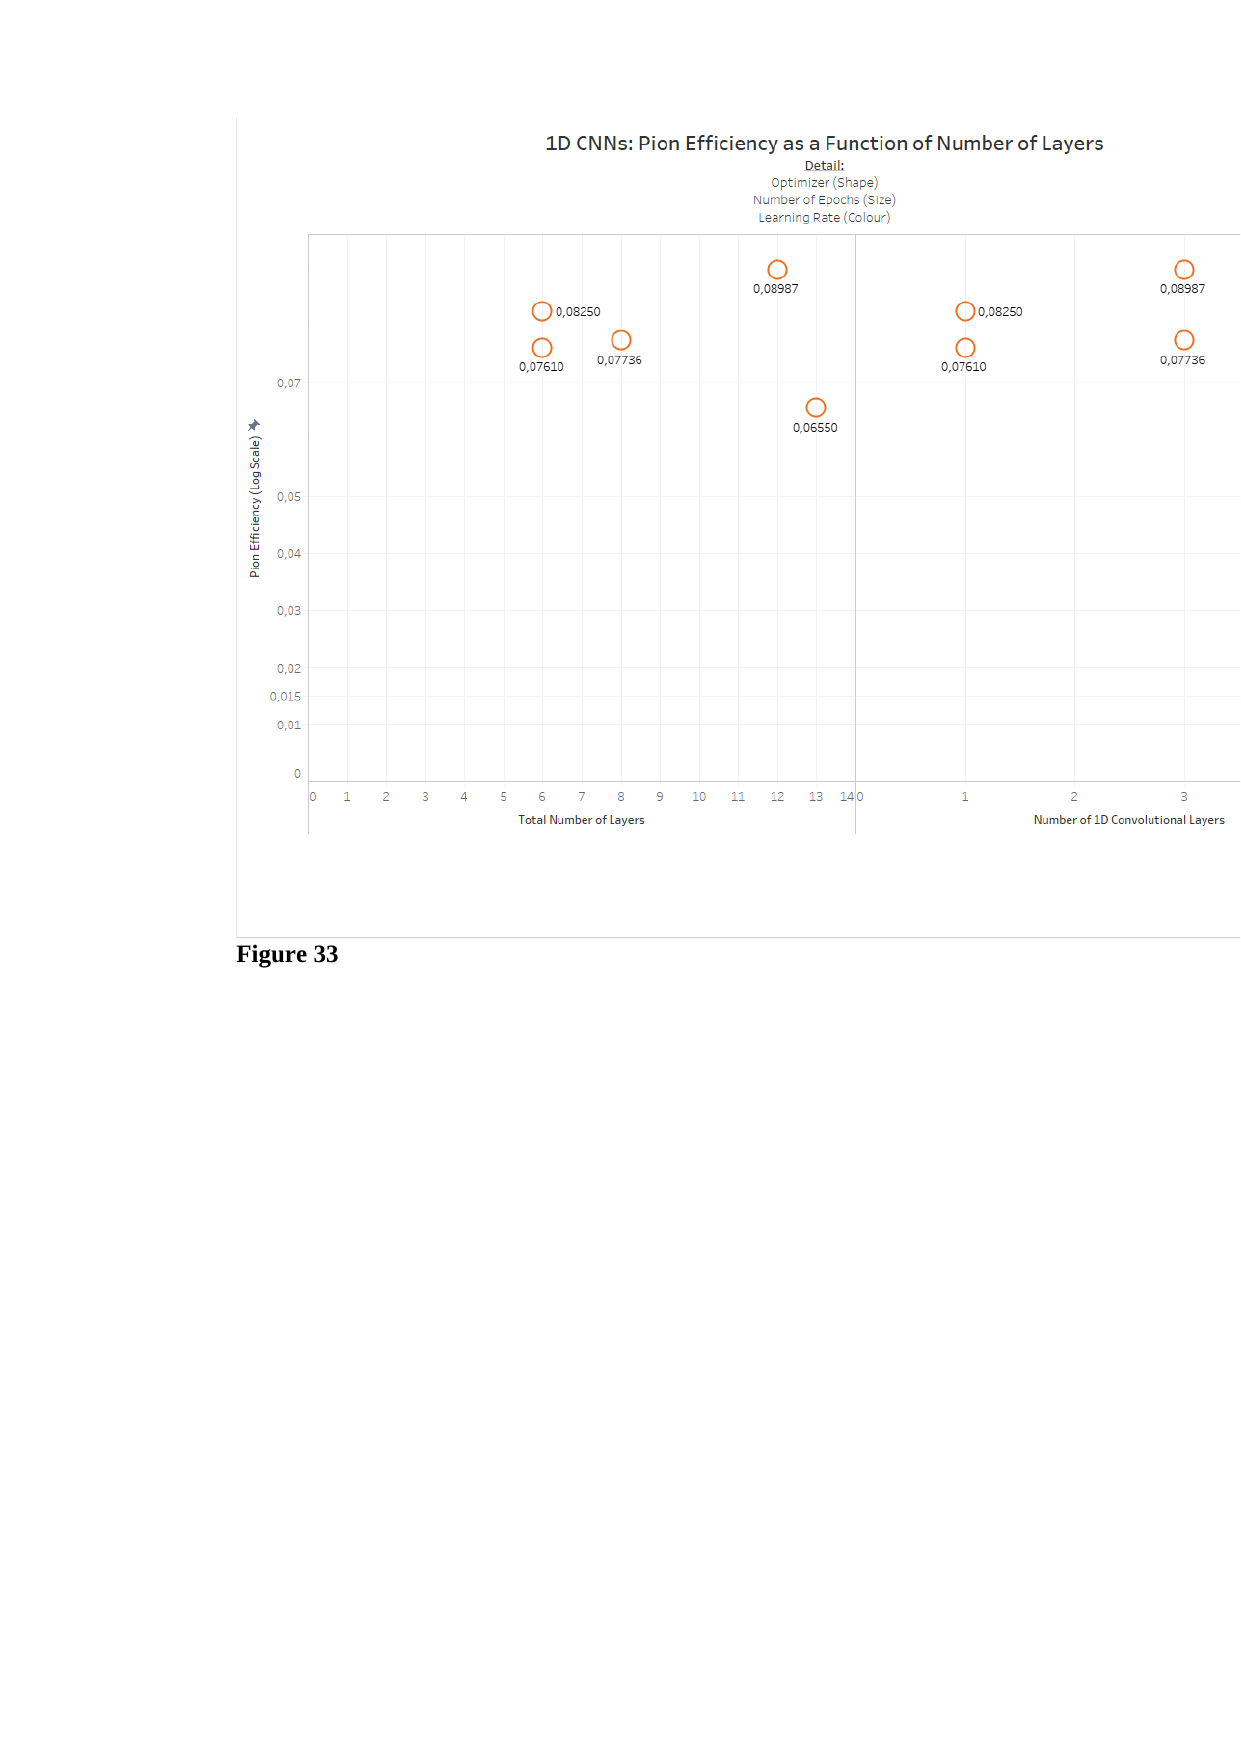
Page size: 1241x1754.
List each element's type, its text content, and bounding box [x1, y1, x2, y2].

picture [236, 118, 1241, 939]
